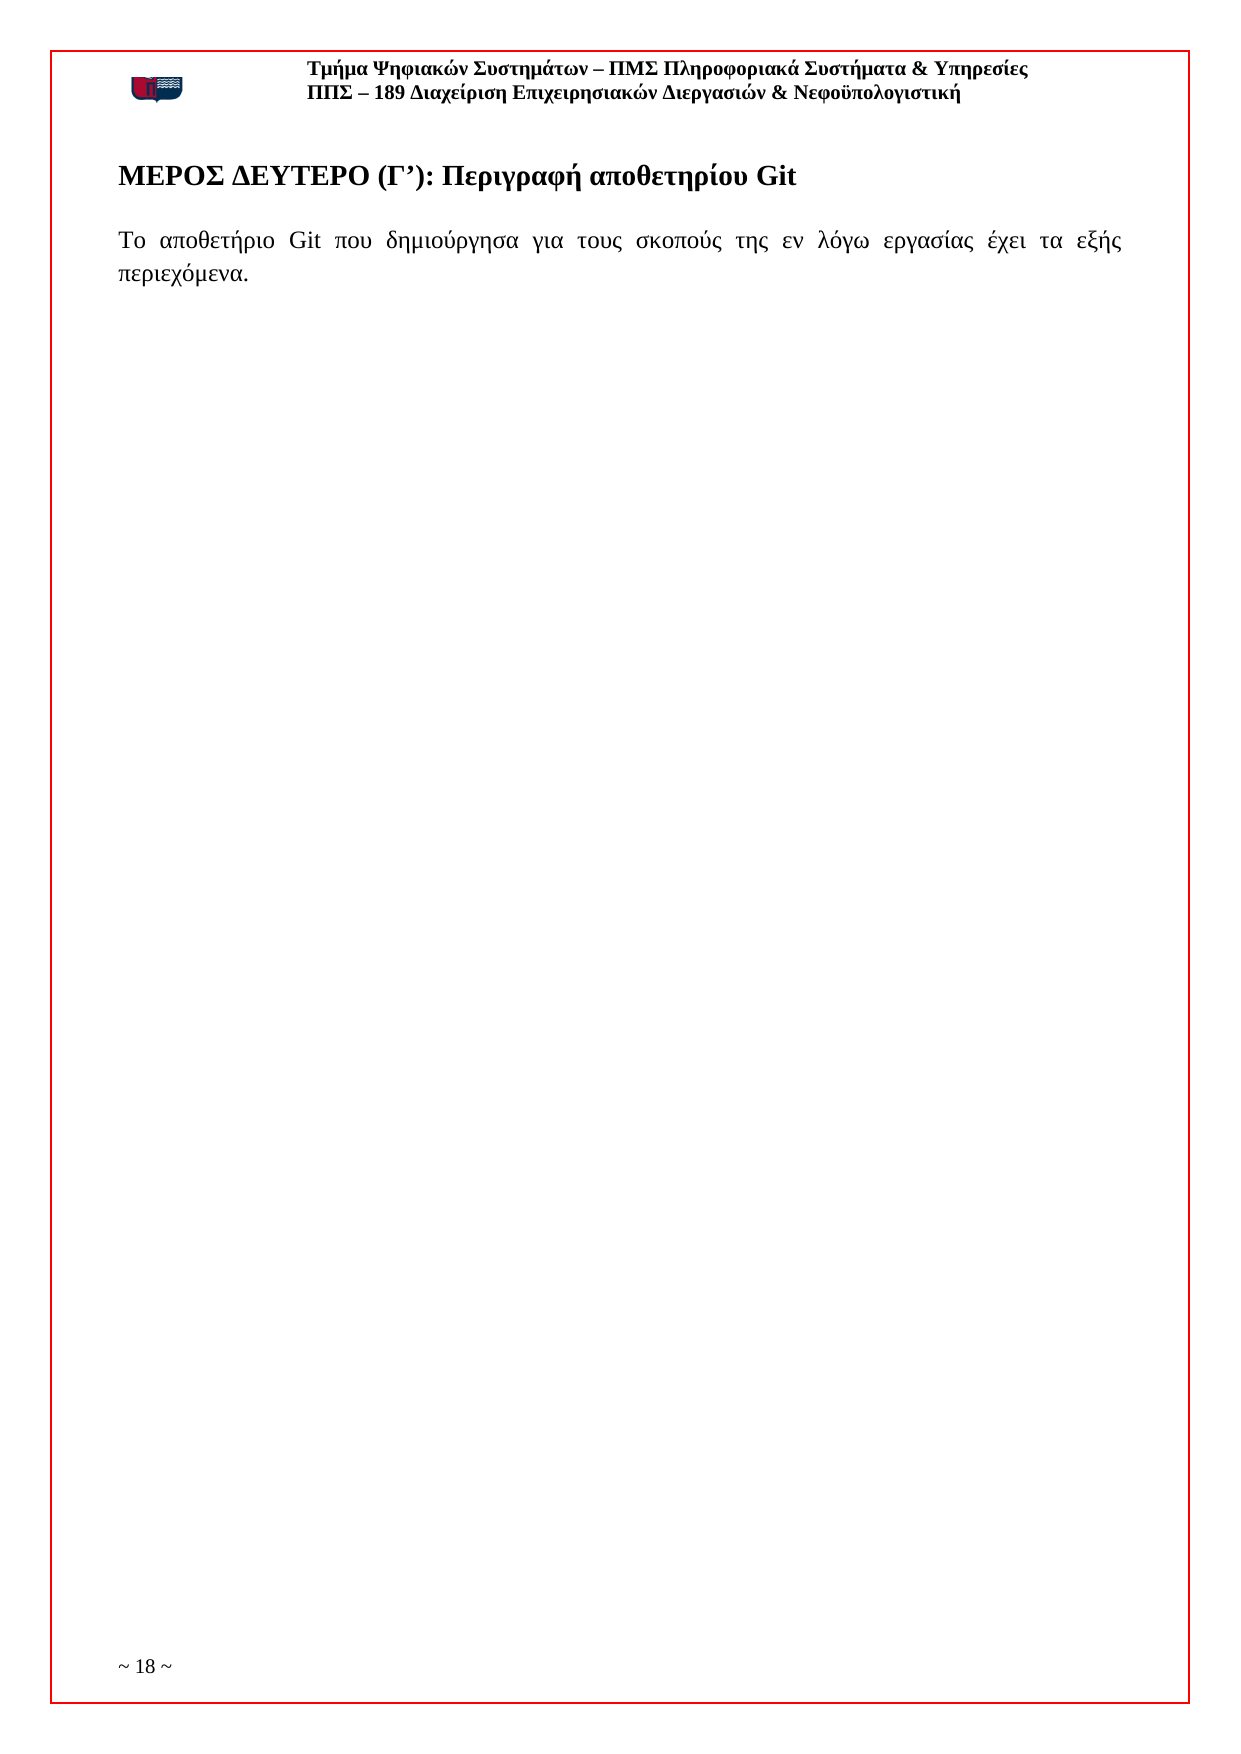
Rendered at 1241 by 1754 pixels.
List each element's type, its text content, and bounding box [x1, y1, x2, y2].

subtitle ΜΕΡΟΣ ΔΕΥΤΕΡΟ (Γ’): Περιγραφή αποθετηρίου Git [118, 158, 1122, 192]
picture [118, 77, 195, 112]
text Το αποθετήριο Git που δημιούργησα για τους σκοπούς της εν λόγω εργασίας έχει τα εξής περιεχόμενα. [118, 225, 1122, 287]
